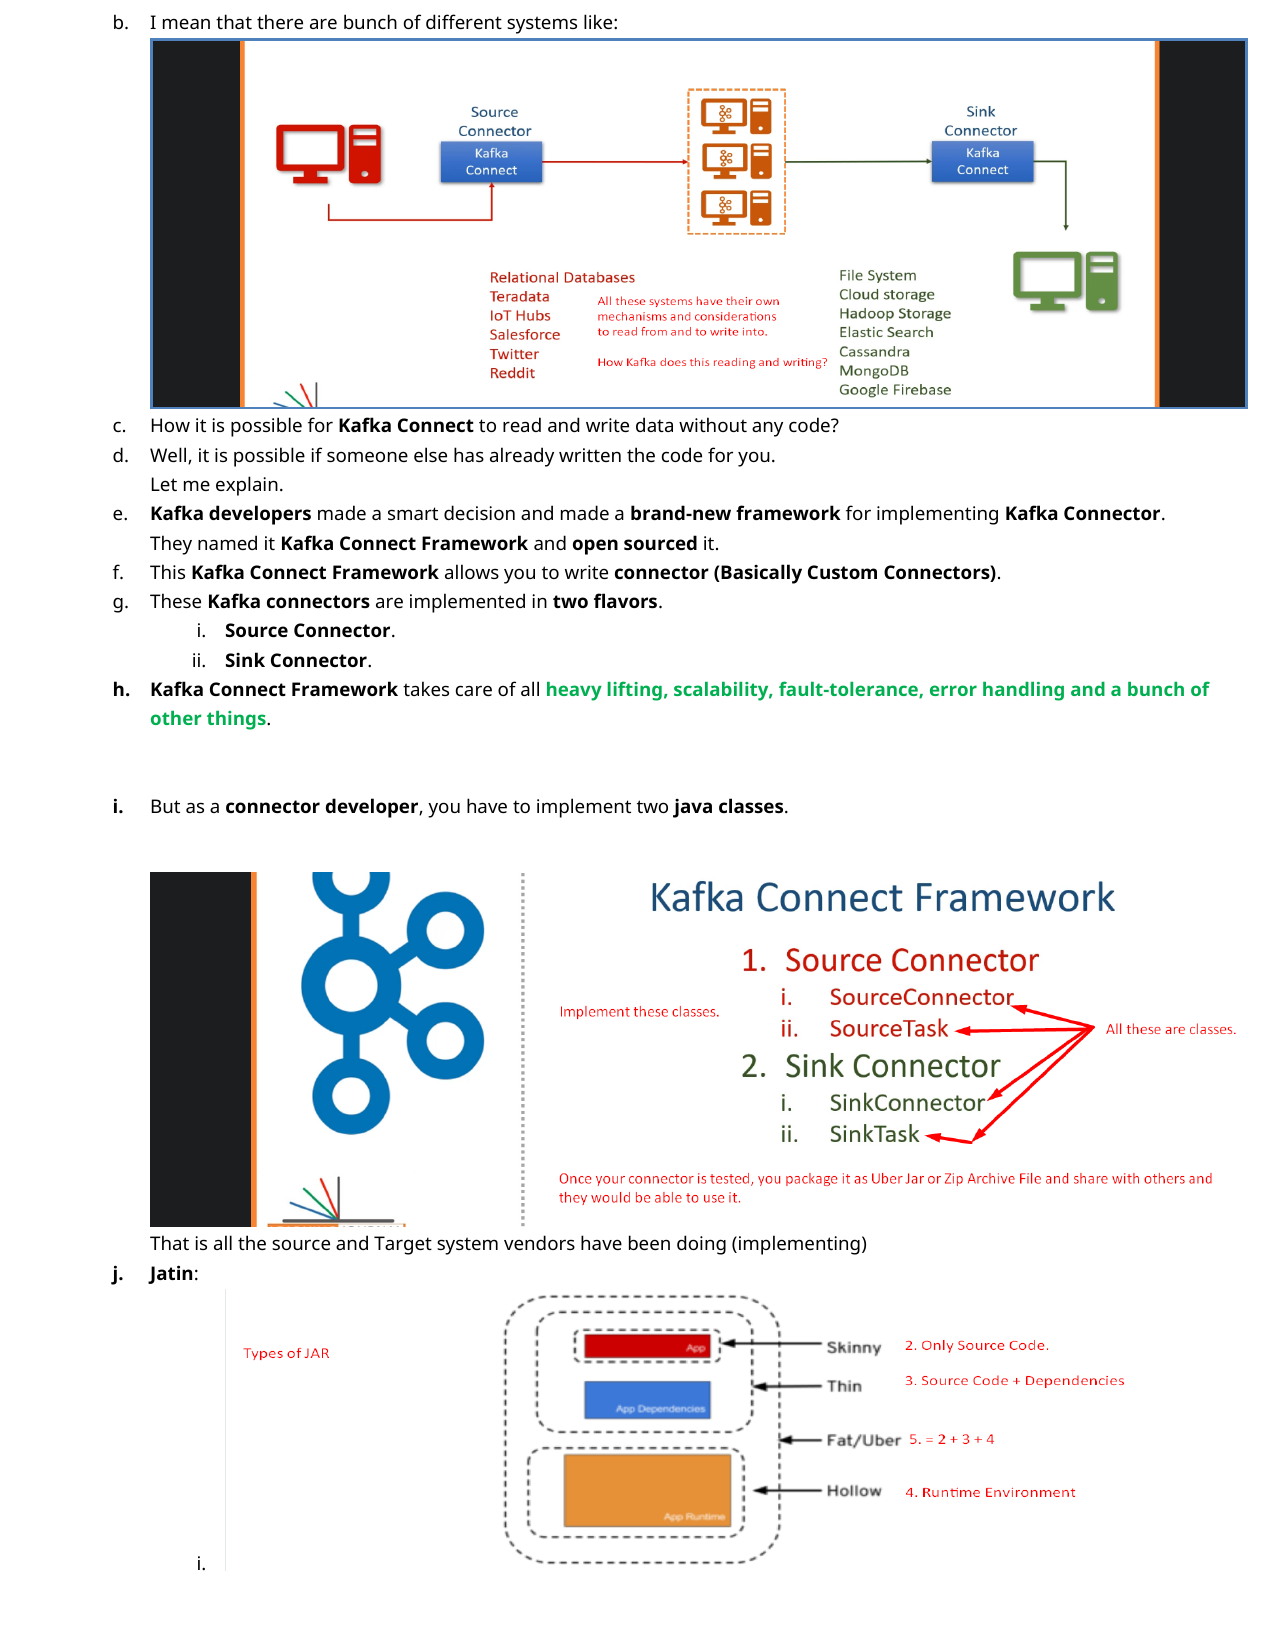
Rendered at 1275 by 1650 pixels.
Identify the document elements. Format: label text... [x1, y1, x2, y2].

picture [225, 1289, 1244, 1571]
list These Kafka connectors are implemented in two flavors. [112, 588, 1255, 614]
list Well, it is possible if someone else has already written the code for you. Let me explain. [112, 442, 1255, 497]
list How it is possible for Kafka Connect to read and write data without any code? [112, 413, 1255, 438]
list Jatin: [112, 1260, 1255, 1285]
list Source Connector. [206, 618, 1255, 643]
list This Kafka Connect Framework allows you to write connector (Basically Custom Connectors). [112, 559, 1255, 584]
list Kafka developers made a smart decision and made a brand-new framework for implementing Kafka Connector. They named it Kafka Connect Framework and open sourced it. [112, 501, 1255, 555]
list Sink Connector. [206, 647, 1255, 672]
picture [153, 41, 1245, 407]
picture [150, 872, 1275, 1227]
list Kafka Connect Framework takes care of all heavy lifting, scalability, fault-tolerance, error handling and a bunch of other things. [112, 676, 1255, 731]
